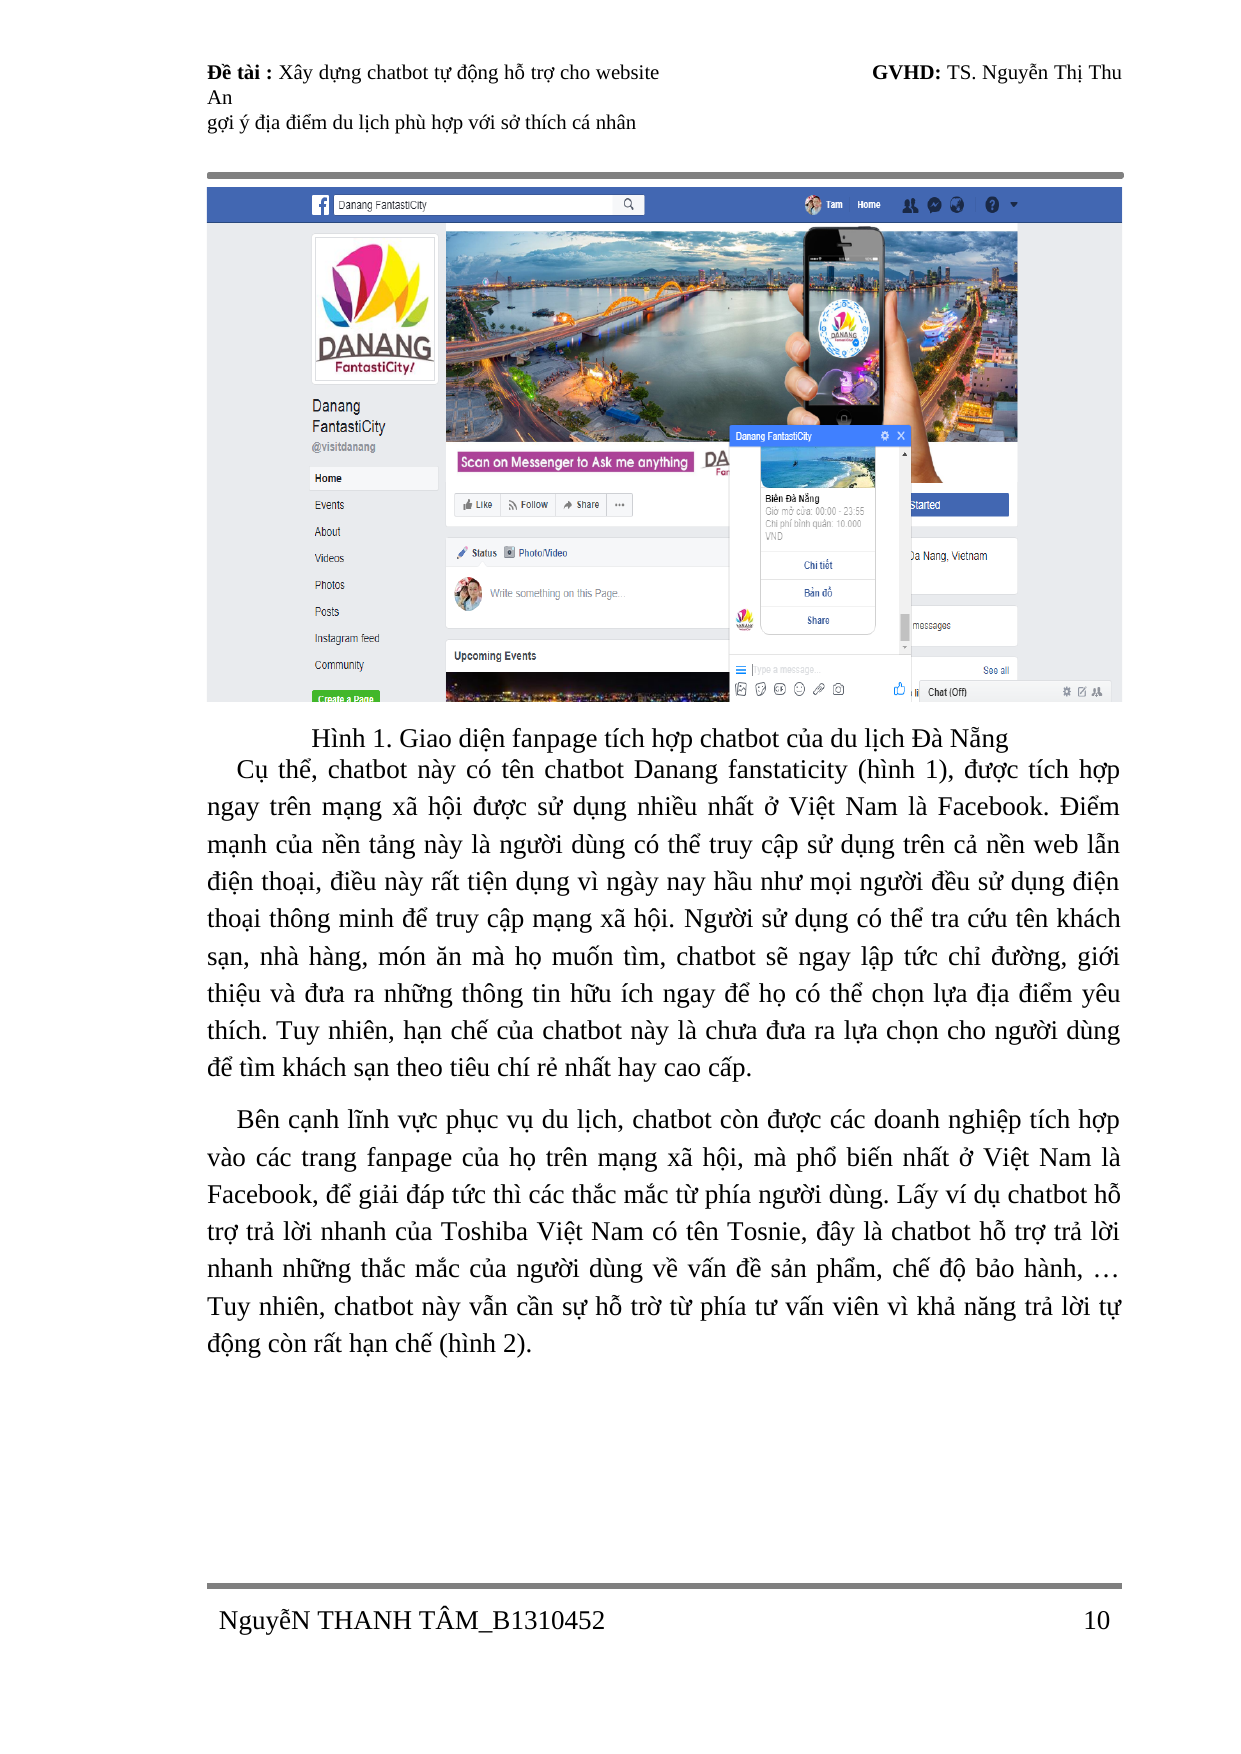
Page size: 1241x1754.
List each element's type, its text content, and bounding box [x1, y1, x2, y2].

picture [206, 187, 1123, 702]
text Bên cạnh lĩnh vực phục vụ du lịch, chatbot còn được các doanh nghiệp tích hợp vào các trang fanpage của họ trên mạng xã hội, mà phổ biến nhất ở Việt Nam là Facebook, để giải đáp tức thì các thắc mắc từ phía người dùng. Lấy ví dụ chatbot hỗ trợ trả lời nhanh của Toshiba Việt Nam có tên Tosnie, đây là chatbot hỗ trợ trả lời nhanh những thắc mắc của người dùng về vấn đề sản phẩm, chế độ bảo hành, … Tuy nhiên, chatbot này vẫn cần sự hỗ trờ từ phía tư vấn viên vì khả năng trả lời tự động còn rất hạn chế (hình 2). [207, 1103, 1122, 1358]
text Cụ thể, chatbot này có tên chatbot Danang fanstaticity (hình 1), được tích hợp ngay trên mạng xã hội được sử dụng nhiều nhất ở Việt Nam là Facebook. Điểm mạnh của nền tảng này là người dùng có thể truy cập sử dụng trên cả nền web lẫn điện thoại, điều này rất tiện dụng vì ngày nay hầu như mọi người đều sử dụng điện thoại thông minh để truy cập mạng xã hội. Người sử dụng có thể tra cứu tên khách sạn, nhà hàng, món ăn mà họ muốn tìm, chatbot sẽ ngay lập tức chỉ đường, giới thiệu và đưa ra những thông tin hữu ích ngay để họ có thể chọn lựa địa điểm yêu thích. Tuy nhiên, hạn chế của chatbot này là chưa đưa ra lựa chọn cho người dùng để tìm khách sạn theo tiêu chí rẻ nhất hay cao cấp. [207, 702, 1122, 1083]
